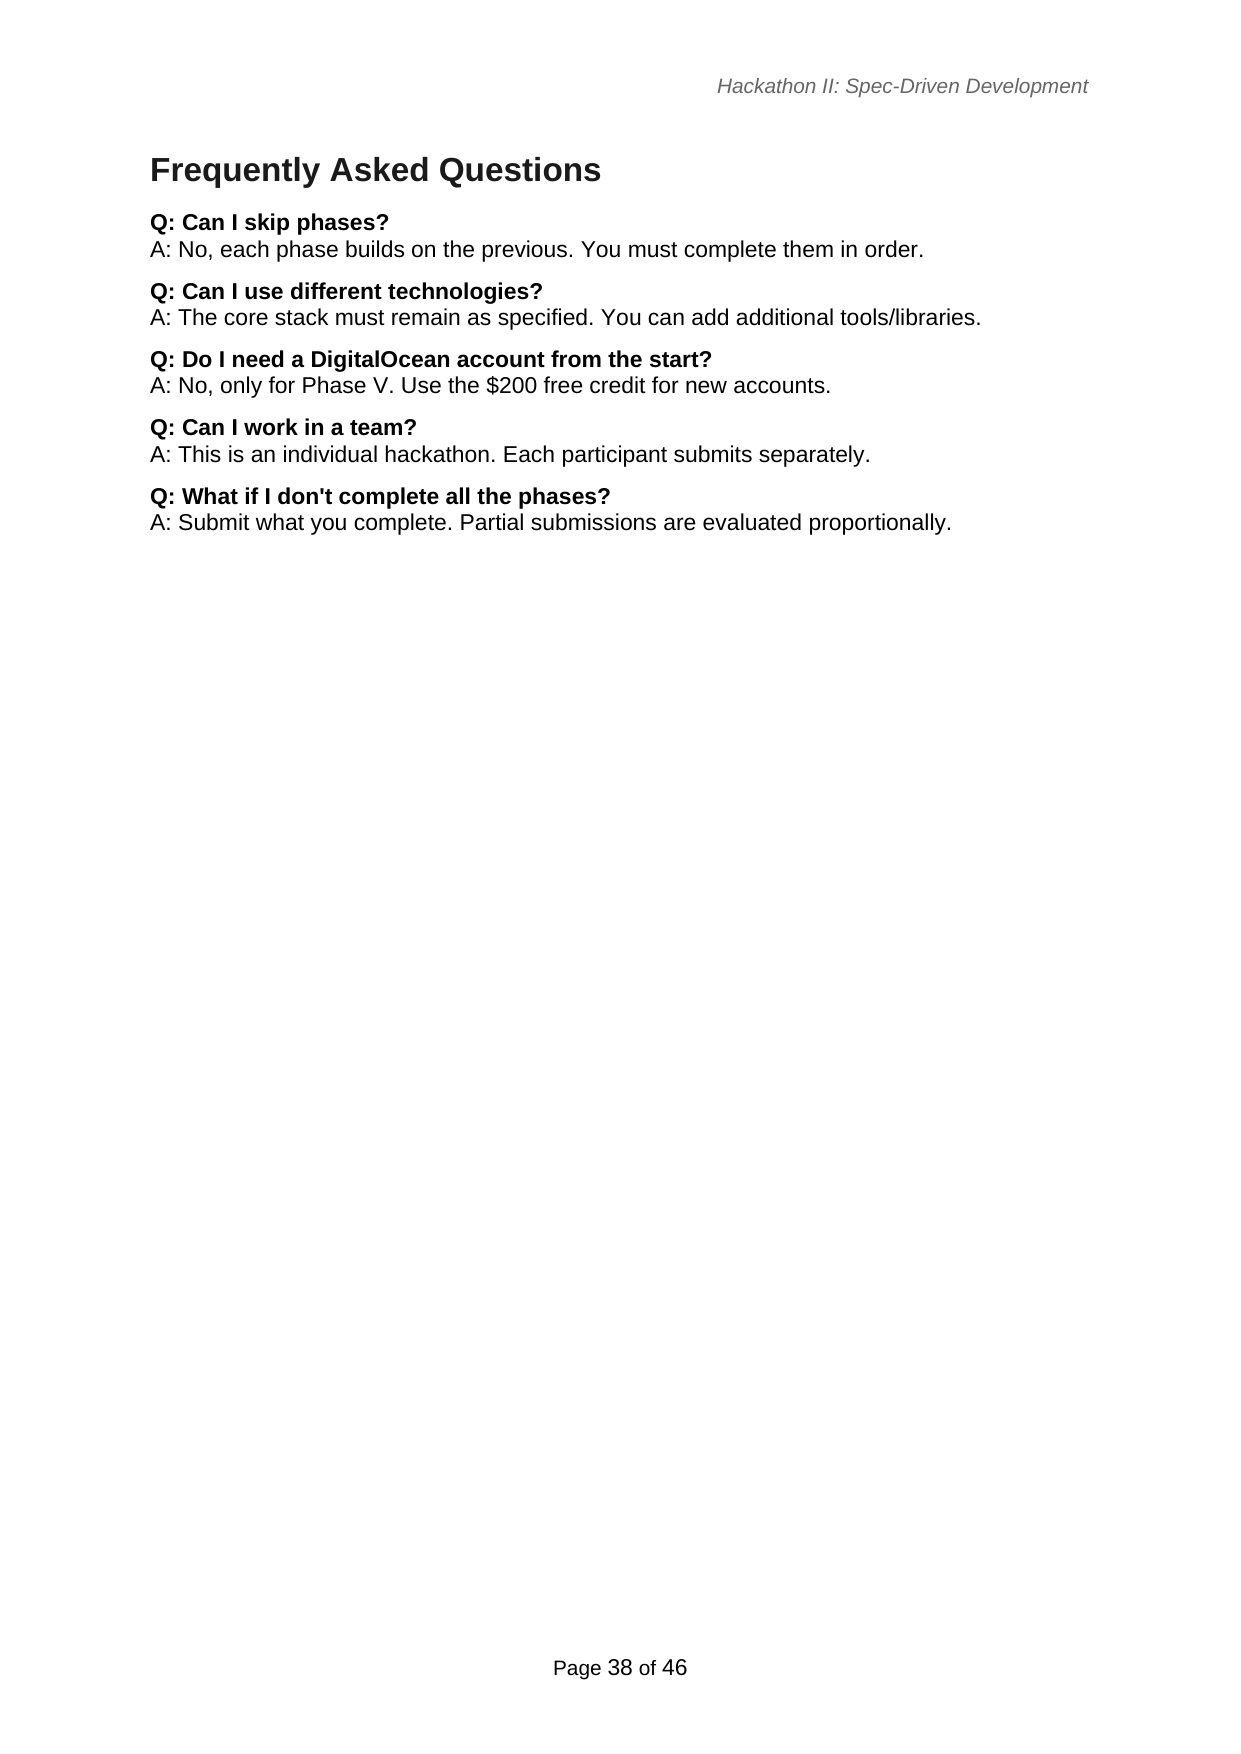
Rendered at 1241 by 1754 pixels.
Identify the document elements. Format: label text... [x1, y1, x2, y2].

text Q: Can I skip phases? [150, 209, 1090, 236]
subtitle Frequently Asked Questions [150, 150, 1090, 188]
text A: No, only for Phase V. Use the $200 free credit for new accounts. [150, 372, 1090, 399]
text A: Submit what you complete. Partial submissions are evaluated proportionally. [150, 509, 1090, 535]
text A: This is an individual hackathon. Each participant submits separately. [150, 441, 1090, 467]
text Q: Can I work in a team? [150, 414, 1090, 441]
text A: The core stack must remain as specified. You can add additional tools/libraries. [150, 304, 1090, 330]
text Q: What if I don't complete all the phases? [150, 483, 1090, 509]
text Q: Can I use different technologies? [150, 278, 1090, 304]
text Q: Do I need a DigitalOcean account from the start? [150, 346, 1090, 372]
text A: No, each phase builds on the previous. You must complete them in order. [150, 236, 1090, 262]
